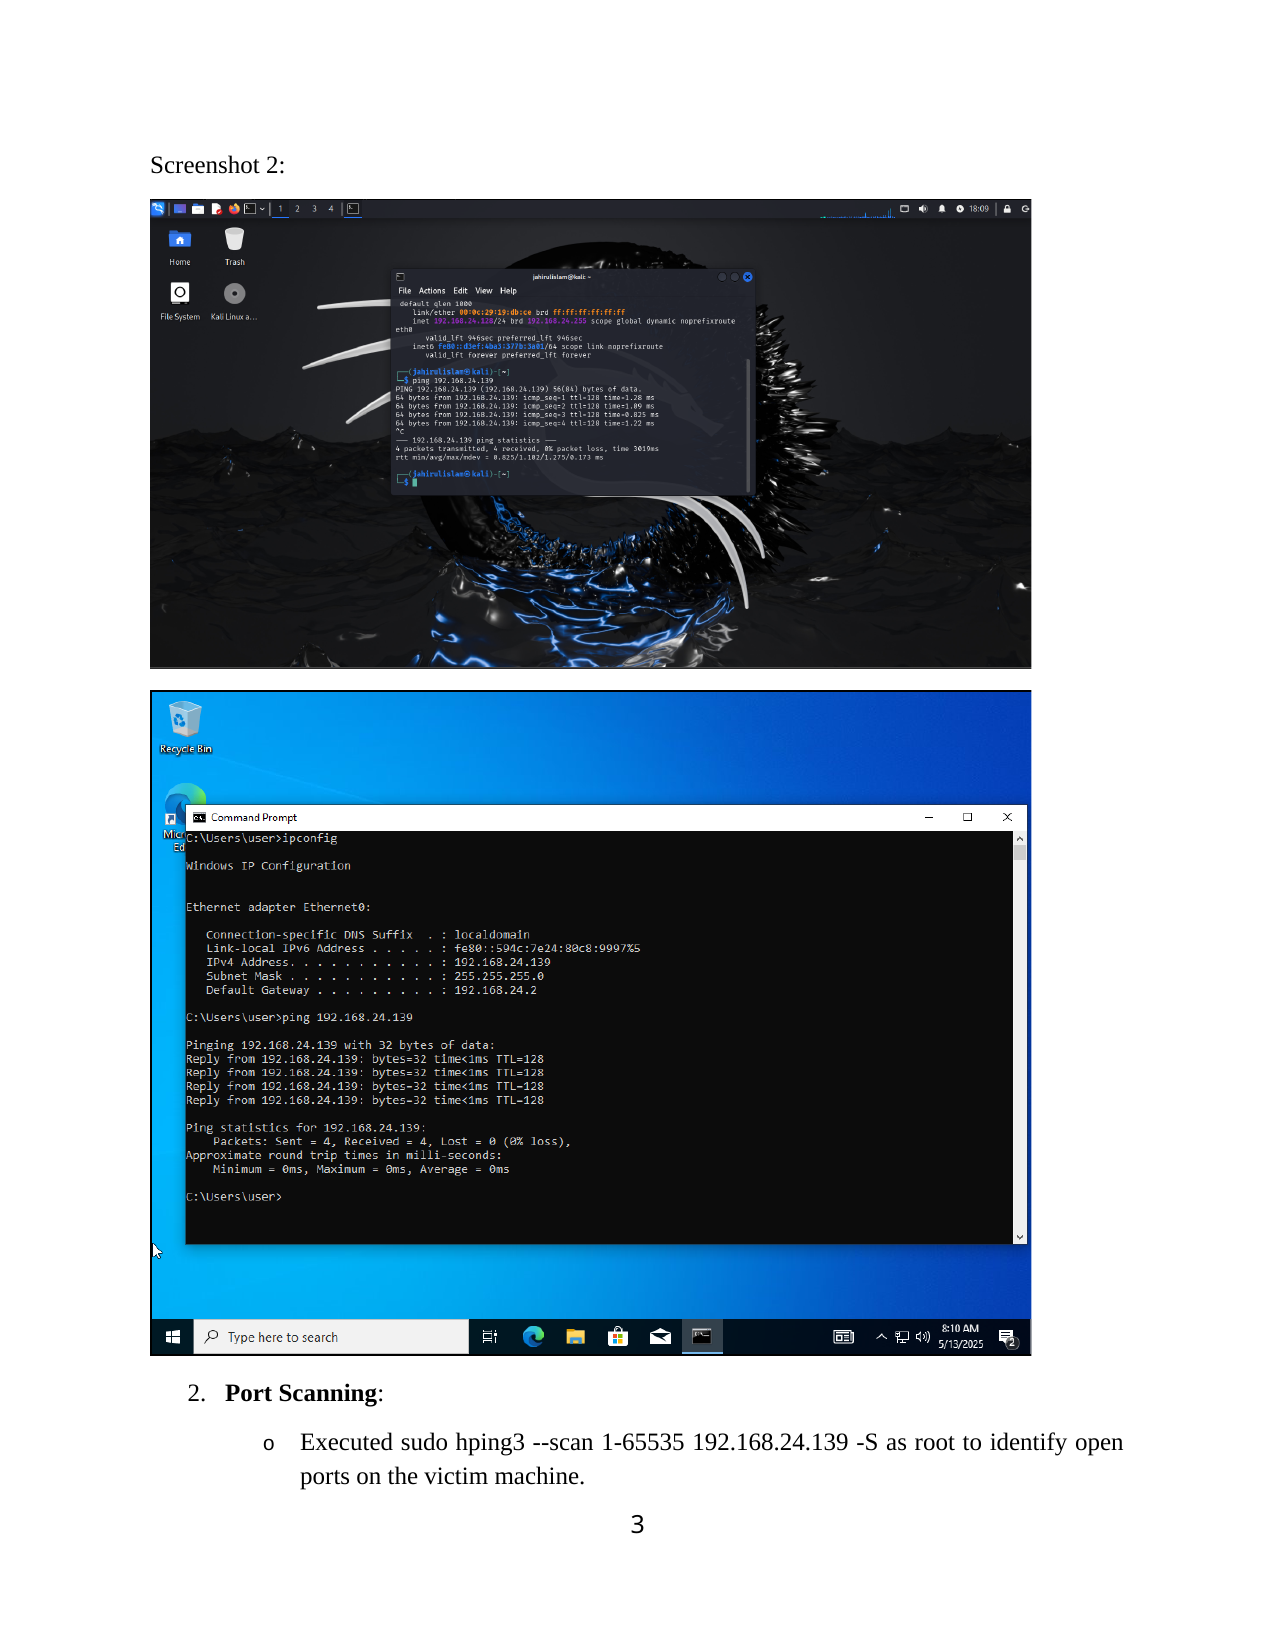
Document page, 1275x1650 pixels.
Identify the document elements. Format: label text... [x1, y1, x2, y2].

picture [150, 690, 1032, 1356]
text Screenshot 2: [150, 150, 1125, 179]
list Port Scanning: [187, 1378, 1125, 1407]
picture [150, 199, 1032, 669]
list Executed sudo hping3 --scan 1-65535 192.168.24.139 -S as root to identify open ports on the victim machine. [262, 1427, 1125, 1490]
